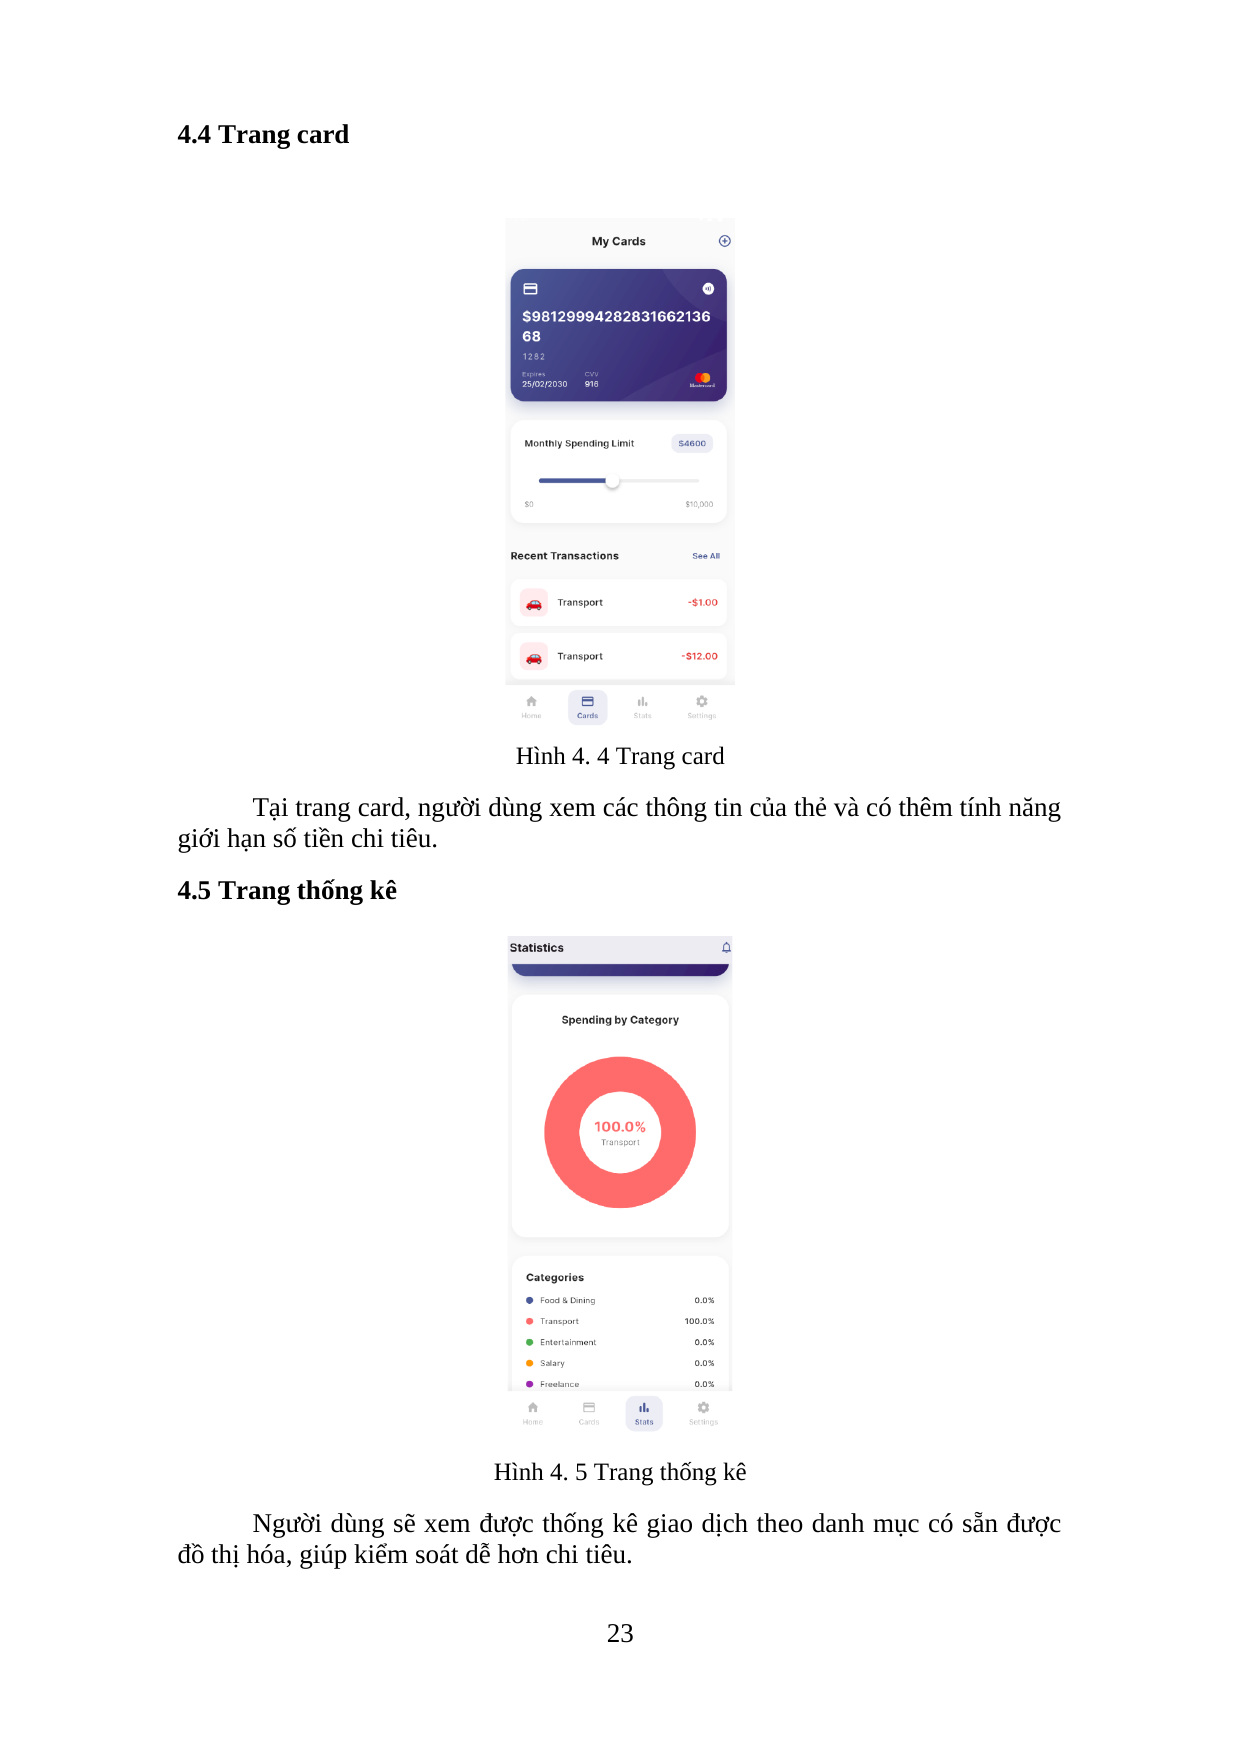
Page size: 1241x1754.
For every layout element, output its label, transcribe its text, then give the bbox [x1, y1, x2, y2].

subtitle 4.5 Trang thống kê [177, 874, 1063, 905]
text Hình 4. 4 Trang card [177, 741, 1063, 770]
text Người dùng sẽ xem được thống kê giao dịch theo danh mục có sẵn được đồ thị hóa, giúp kiểm soát dễ hơn chi tiêu. [177, 1507, 1063, 1569]
text Hình 4. 5 Trang thống kê [177, 1457, 1063, 1486]
picture [505, 218, 735, 729]
picture [507, 936, 733, 1437]
text Tại trang card, người dùng xem các thông tin của thẻ và có thêm tính năng giới hạn số tiền chi tiêu. [177, 791, 1063, 853]
subtitle 4.4 Trang card [177, 118, 1063, 149]
